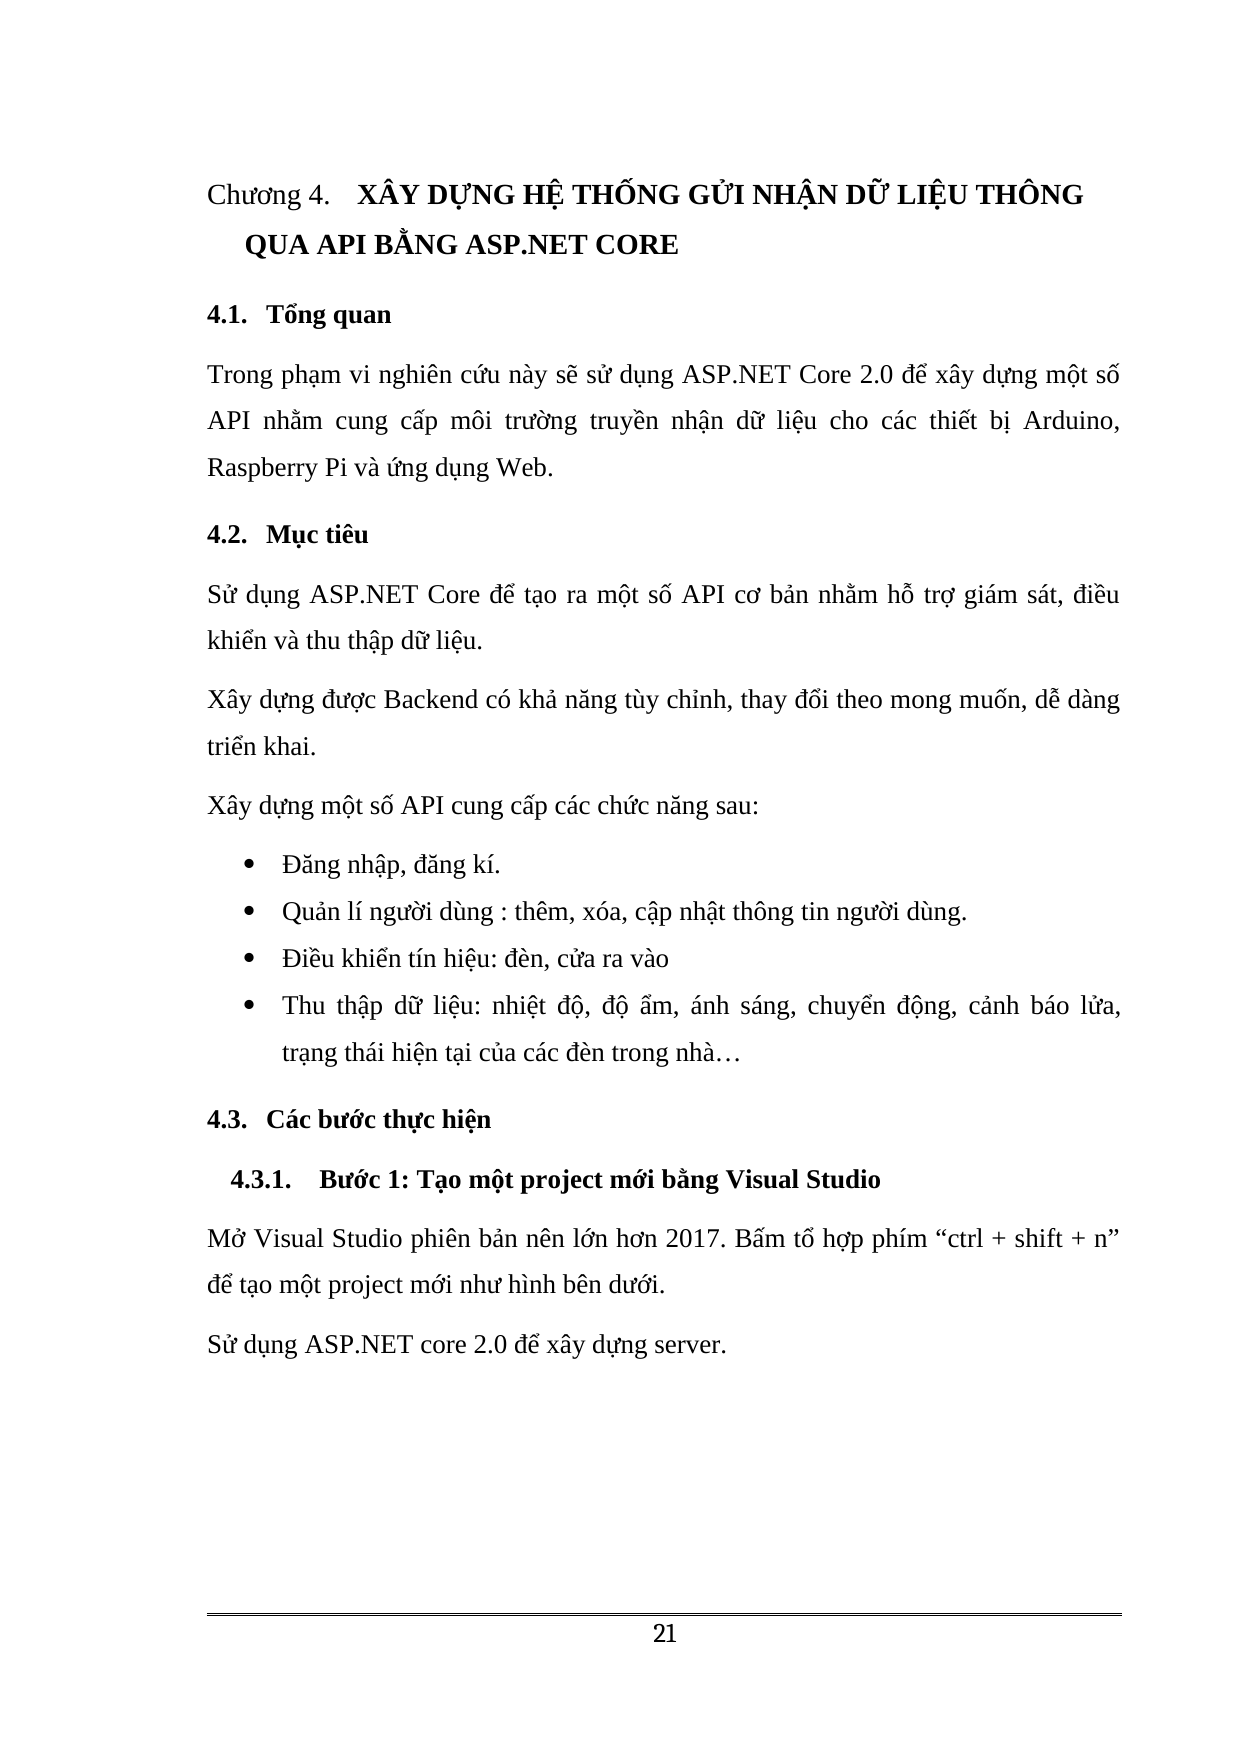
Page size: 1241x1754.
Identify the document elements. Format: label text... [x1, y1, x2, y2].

subtitle Tổng quan [207, 299, 1122, 330]
text Trong phạm vi nghiên cứu này sẽ sử dụng ASP.NET Core 2.0 để xây dựng một số API nhằm cung cấp môi trường truyền nhận dữ liệu cho các thiết bị Arduino, Raspberry Pi và ứng dụng Web. [207, 358, 1122, 482]
list Quản lí người dùng : thêm, xóa, cập nhật thông tin người dùng. [244, 896, 1122, 927]
subtitle Bước 1: Tạo một project mới bằng Visual Studio [230, 1163, 1122, 1194]
subtitle Mục tiêu [207, 519, 1122, 550]
text Sử dụng ASP.NET Core để tạo ra một số API cơ bản nhằm hỗ trợ giám sát, điều khiển và thu thập dữ liệu. [207, 578, 1122, 656]
list Thu thập dữ liệu: nhiệt độ, độ ẩm, ánh sáng, chuyển động, cảnh báo lửa, trạng thái hiện tại của các đèn trong nhà… [244, 989, 1122, 1067]
list Đăng nhập, đăng kí. [244, 849, 1122, 880]
text Mở Visual Studio phiên bản nên lớn hơn 2017. Bấm tổ hợp phím “ctrl + shift + n” để tạo một project mới như hình bên dưới. [207, 1222, 1122, 1300]
text Xây dựng được Backend có khả năng tùy chỉnh, thay đổi theo mong muốn, dễ dàng triển khai. [207, 684, 1122, 761]
text Xây dựng một số API cung cấp các chức năng sau: [207, 789, 1122, 821]
subtitle XÂY DỰNG HỆ THỐNG GỬI NHẬN DỮ LIỆU THÔNG QUA API BẰNG ASP.NET CORE [207, 177, 1122, 261]
list Điều khiển tín hiệu: đèn, cửa ra vào [244, 942, 1122, 974]
text Sử dụng ASP.NET core 2.0 để xây dựng server. [207, 1328, 1122, 1359]
subtitle Các bước thực hiện [207, 1103, 1122, 1135]
